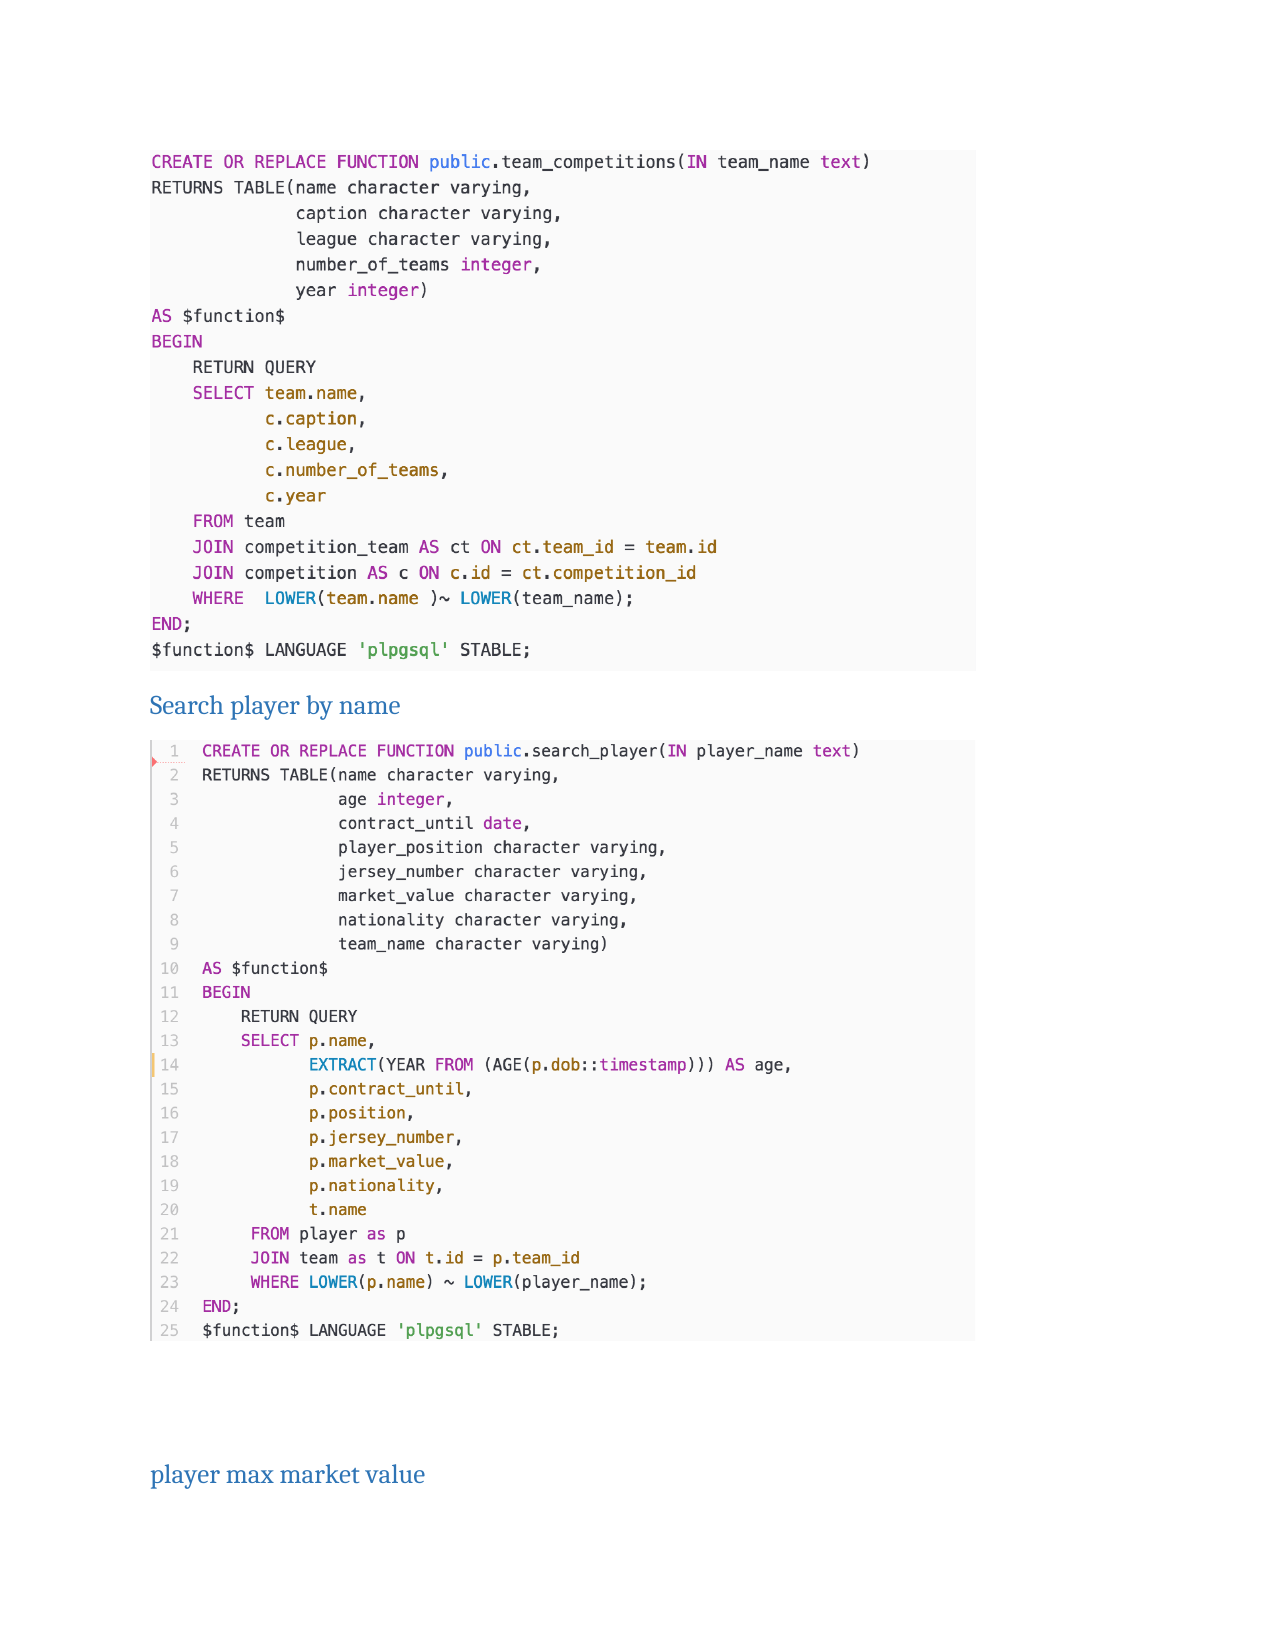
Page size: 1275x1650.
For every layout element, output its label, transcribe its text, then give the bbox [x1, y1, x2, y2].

picture [150, 150, 976, 671]
text Search player by name [150, 690, 1125, 721]
text player max market value [150, 1459, 1125, 1491]
picture [150, 740, 976, 1341]
